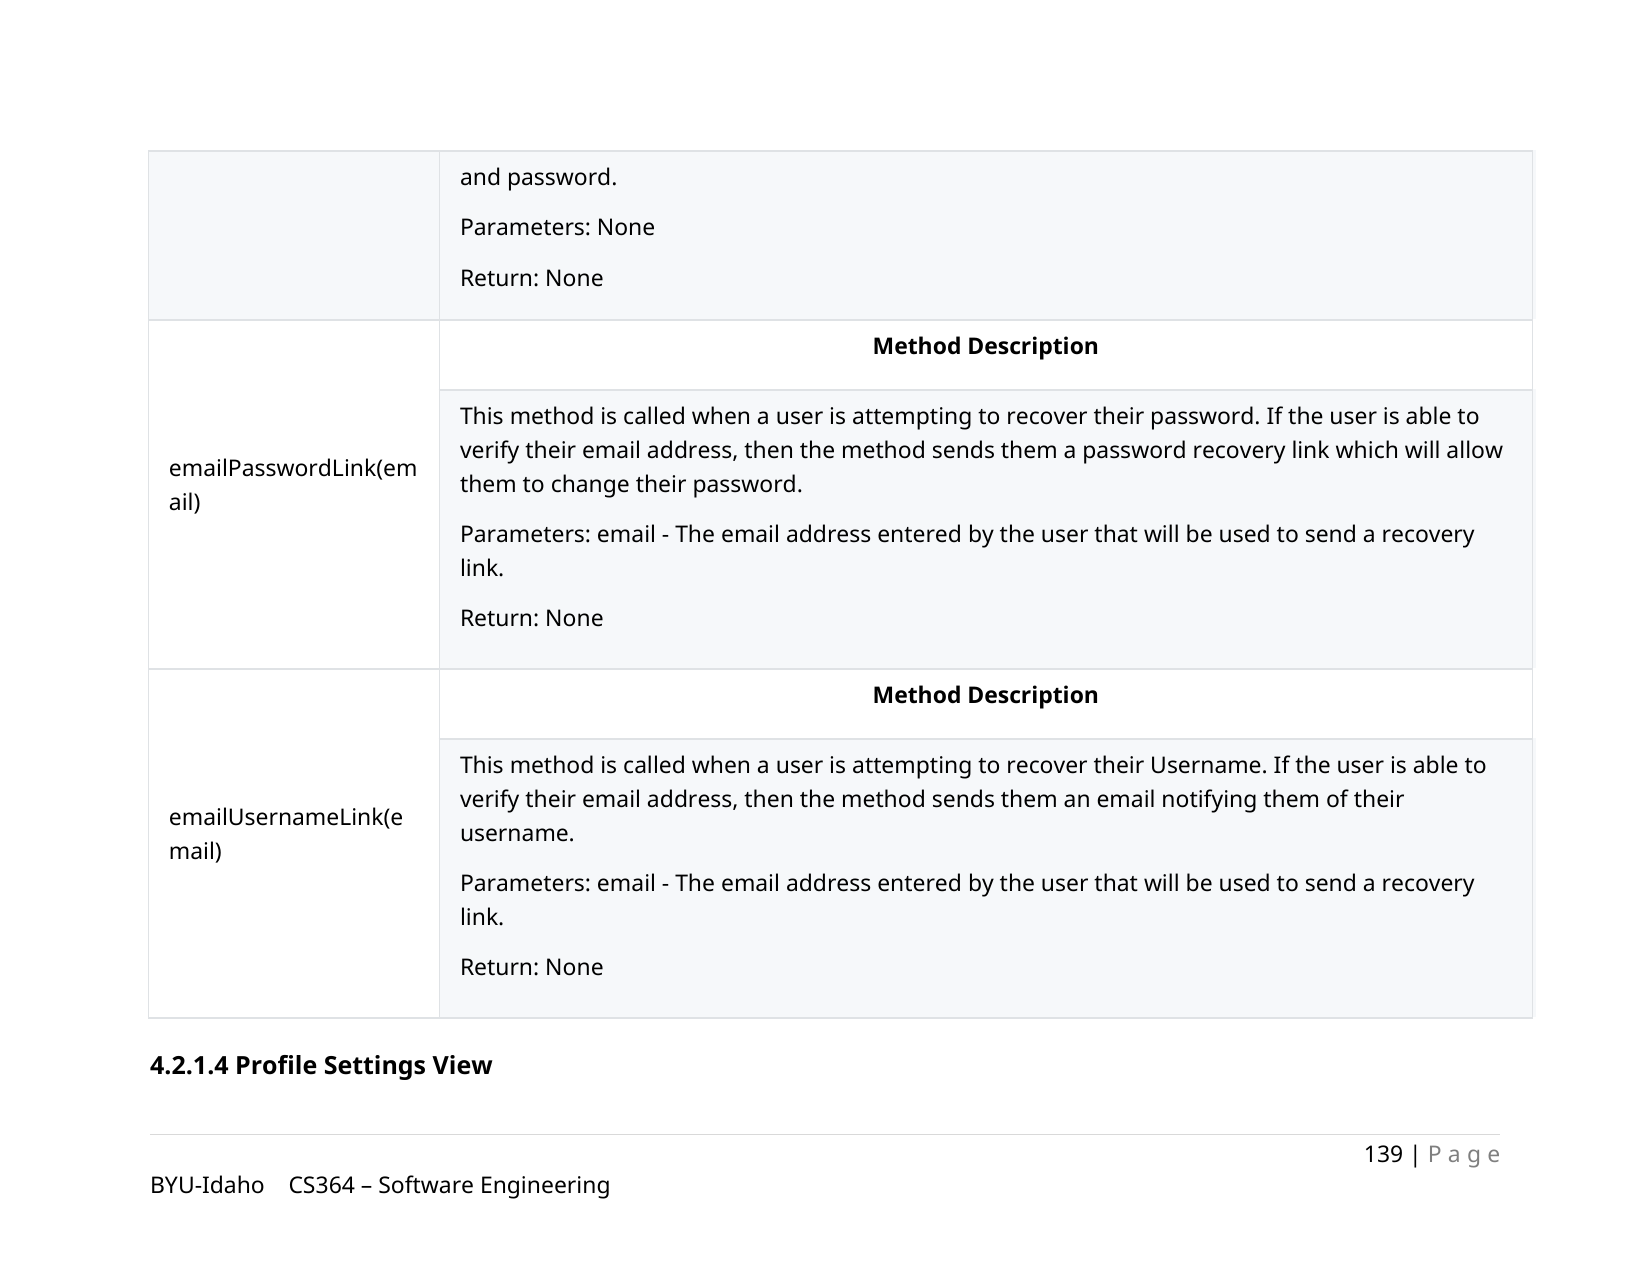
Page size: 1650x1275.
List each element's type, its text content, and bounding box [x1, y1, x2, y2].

table_cell This method is called when a user is attempting to recover their password. If the user is able to verify their email address, then the method sends them a password recovery link which will allow them to change their password. Parameters: email - The email address entered by the user that will be used to send a recovery link. Return: None [440, 391, 1532, 668]
table_cell emailPasswordLink(email) [149, 321, 439, 668]
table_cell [440, 152, 1532, 319]
subtitle 4.2.1.4 Profile Settings View [150, 1048, 1500, 1082]
table_cell Method Description [440, 670, 1532, 738]
table_cell This method is called when a user is attempting to recover their Username. If the user is able to verify their email address, then the method sends them an email notifying them of their username. Parameters: email - The email address entered by the user that will be used to send a recovery link. Return: None [440, 740, 1532, 1017]
table_cell Method Description [440, 321, 1532, 389]
table_cell emailUsernameLink(email) [149, 670, 439, 1017]
